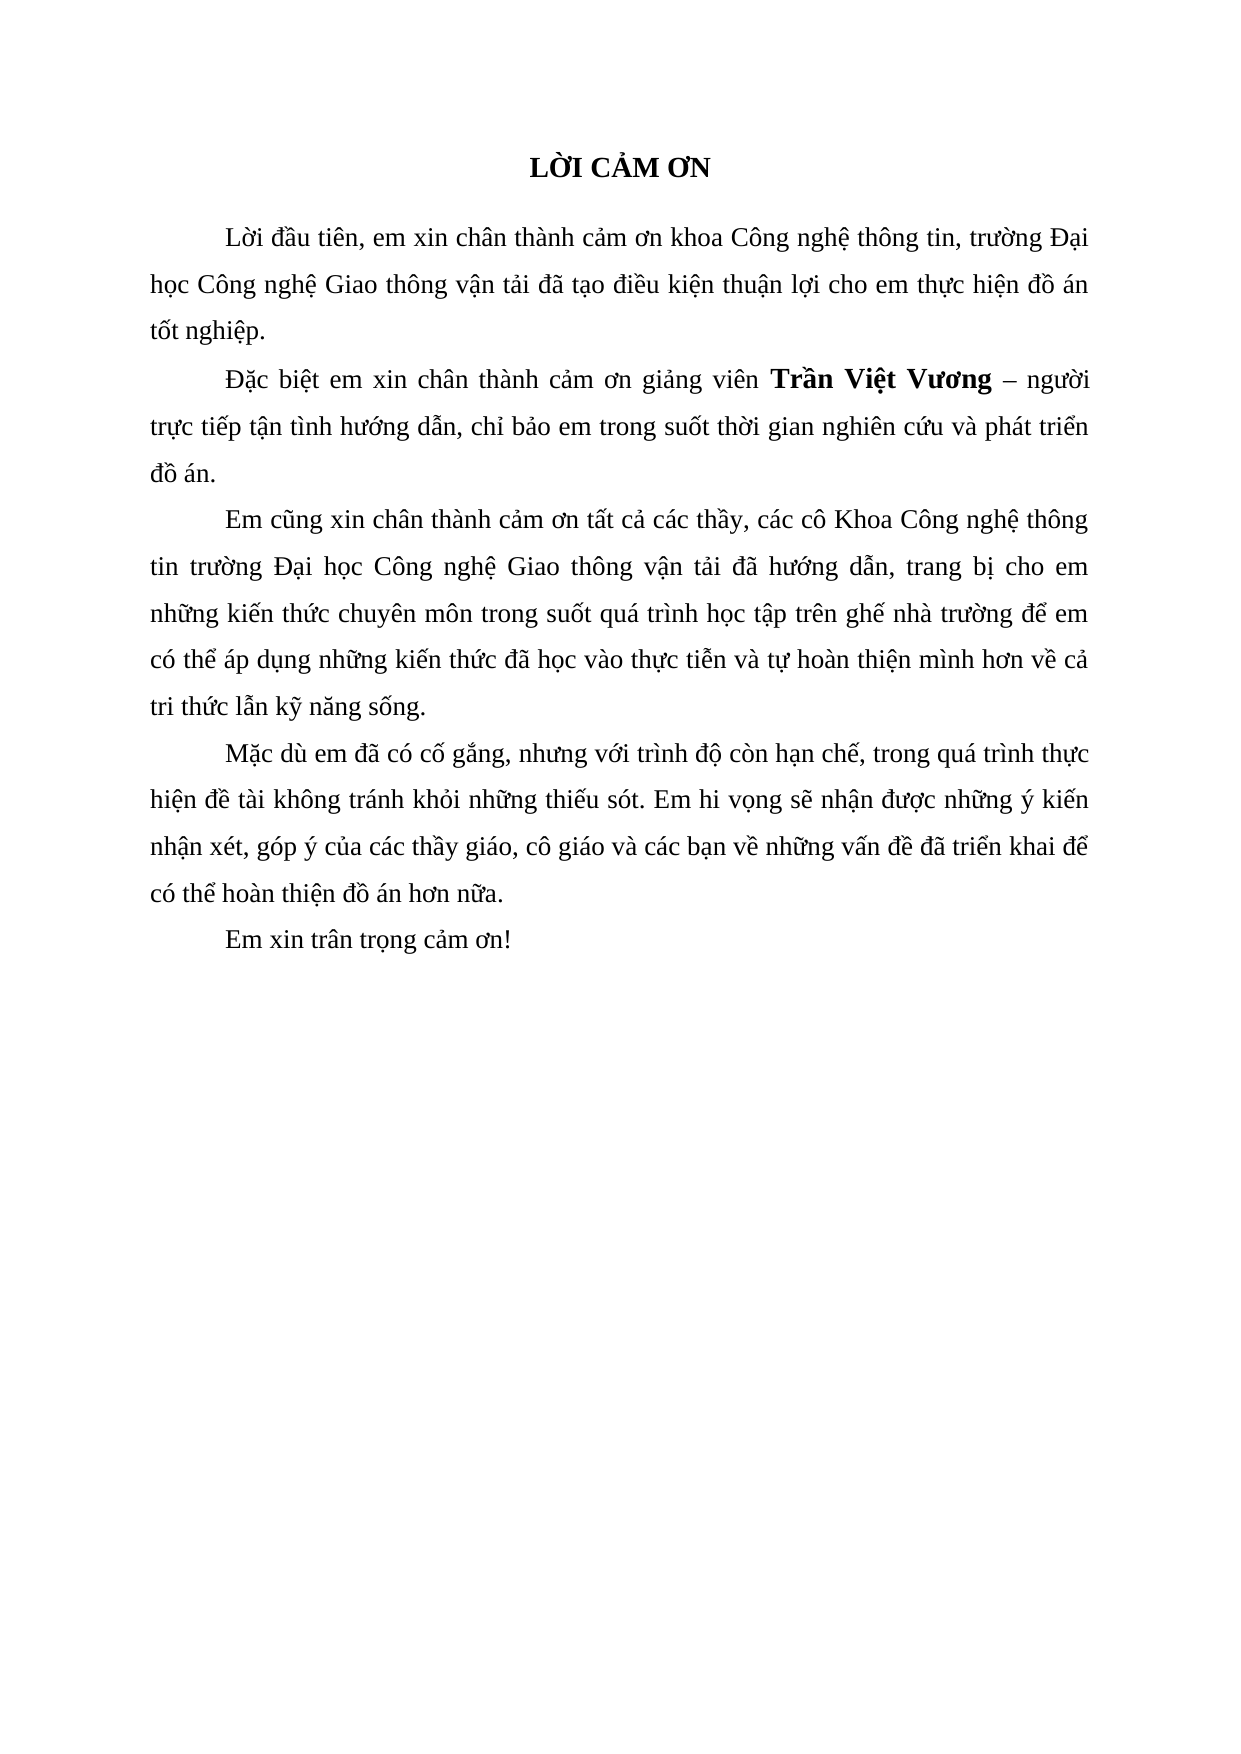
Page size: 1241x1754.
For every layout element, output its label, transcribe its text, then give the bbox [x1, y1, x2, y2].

text Mặc dù em đã có cố gắng, nhưng với trình độ còn hạn chế, trong quá trình thực hiện đề tài không tránh khỏi những thiếu sót. Em hi vọng sẽ nhận được những ý kiến nhận xét, góp ý của các thầy giáo, cô giáo và các bạn về những vấn đề đã triển khai để có thể hoàn thiện đồ án hơn nữa. [150, 737, 1090, 908]
text Em xin trân trọng cảm ơn! [150, 923, 1090, 955]
text Đặc biệt em xin chân thành cảm ơn giảng viên Trần Việt Vương – người trực tiếp tận tình hướng dẫn, chỉ bảo em trong suốt thời gian nghiên cứu và phát triển đồ án. [150, 361, 1090, 488]
text Lời đầu tiên, em xin chân thành cảm ơn khoa Công nghệ thông tin, trường Đại học Công nghệ Giao thông vận tải đã tạo điều kiện thuận lợi cho em thực hiện đồ án tốt nghiệp. [150, 221, 1090, 346]
text Em cũng xin chân thành cảm ơn tất cả các thầy, các cô Khoa Công nghệ thông tin trường Đại học Công nghệ Giao thông vận tải đã hướng dẫn, trang bị cho em những kiến thức chuyên môn trong suốt quá trình học tập trên ghế nhà trường để em có thể áp dụng những kiến thức đã học vào thực tiễn và tự hoàn thiện mình hơn về cả tri thức lẫn kỹ năng sống. [150, 503, 1090, 721]
text LỜI CẢM ƠN [150, 150, 1090, 183]
